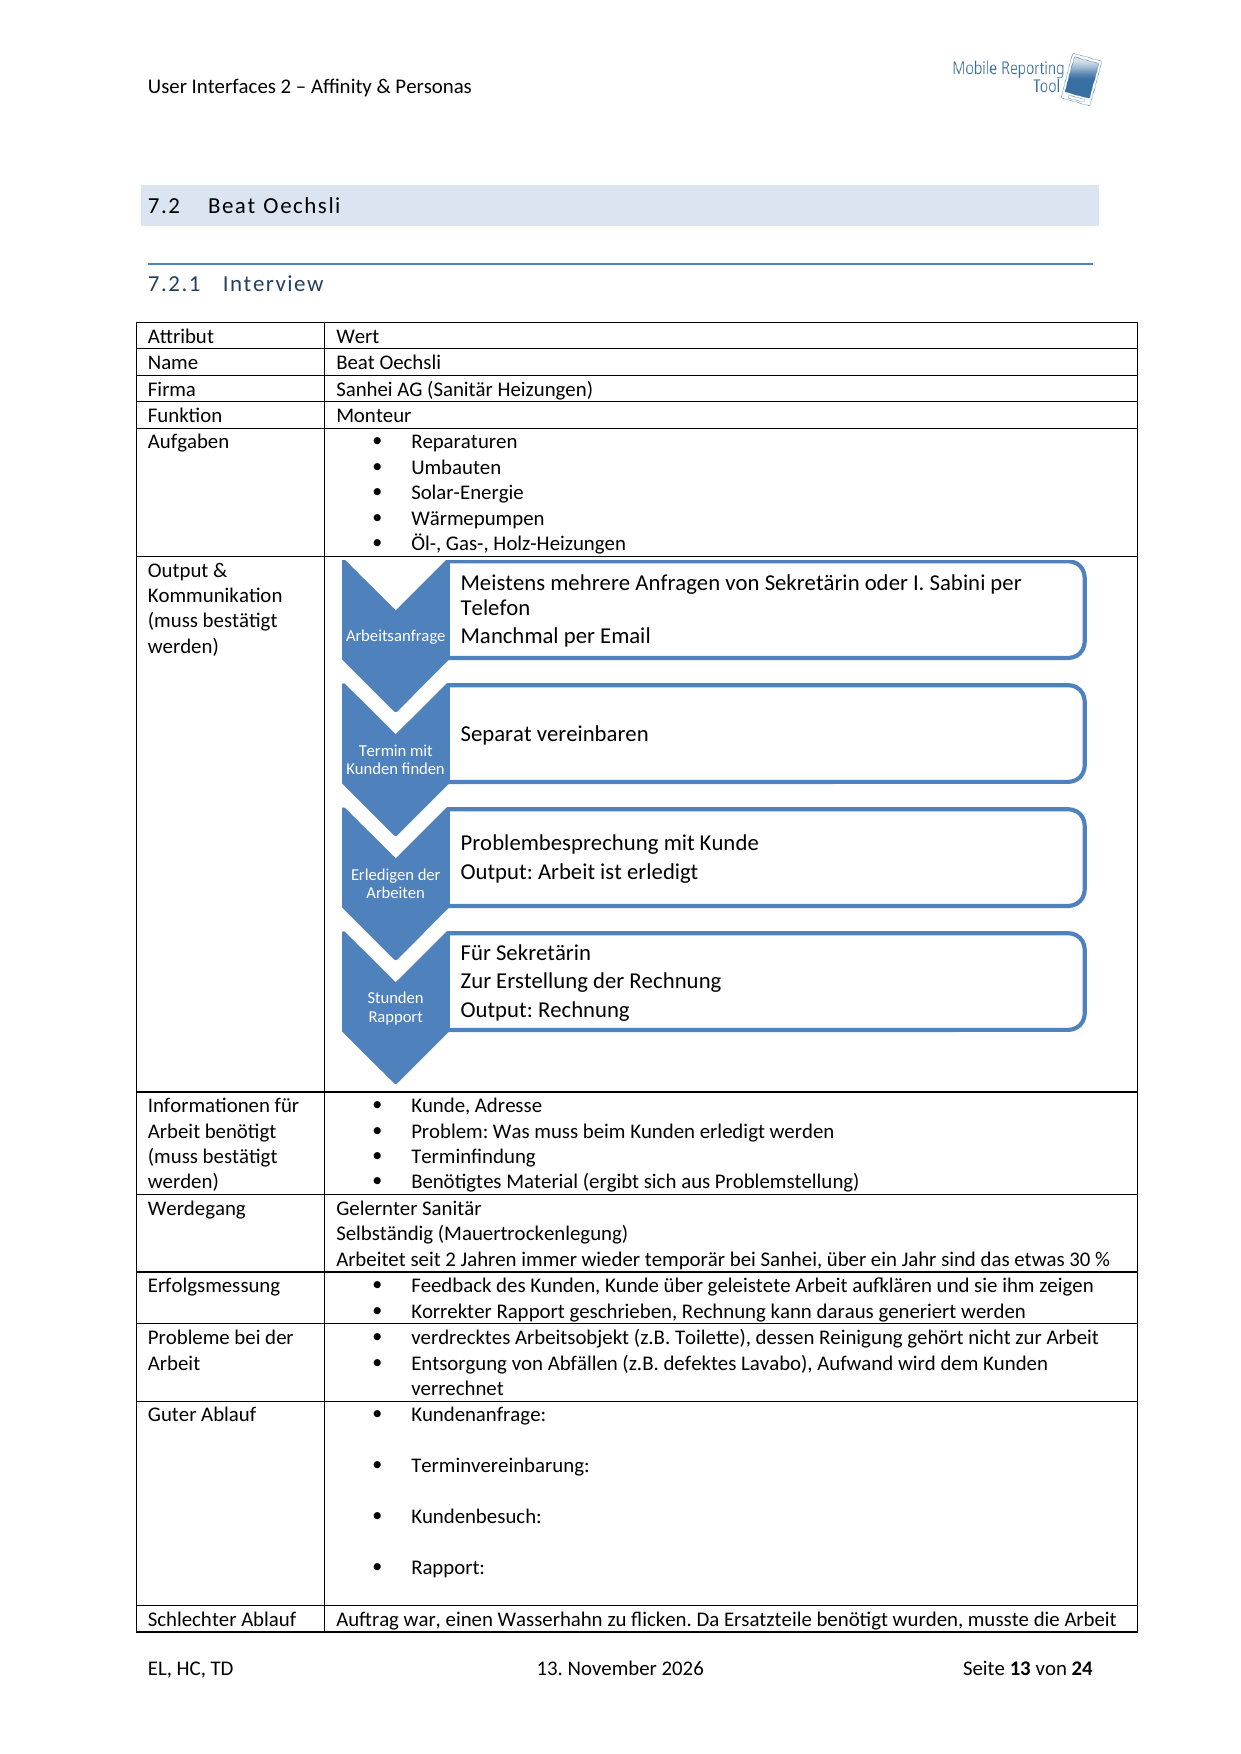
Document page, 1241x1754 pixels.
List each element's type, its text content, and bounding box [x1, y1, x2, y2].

table_cell Erfolgsmessung [137, 1273, 324, 1323]
table_cell Kundenanfrage: Terminvereinbarung: Kundenbesuch: Rapport: [325, 1402, 1137, 1605]
table_cell Aufgaben [137, 429, 324, 556]
table_cell Reparaturen Umbauten Solar-Energie Wärmepumpen Öl-, Gas-, Holz-Heizungen [325, 429, 1137, 556]
table_cell Funktion [137, 402, 324, 428]
table_cell [325, 557, 1137, 1091]
table_cell Probleme bei der Arbeit [137, 1324, 324, 1401]
table_cell Guter Ablauf [137, 1402, 324, 1605]
table_header Wert [325, 323, 1137, 348]
subtitle Interview [148, 265, 1093, 297]
table_cell Output & Kommunikation (muss bestätigt werden) [137, 557, 324, 1091]
table_cell Name [137, 349, 324, 375]
picture [946, 48, 1103, 109]
table_header Attribut [137, 323, 324, 348]
table_cell Feedback des Kunden, Kunde über geleistete Arbeit aufklären und sie ihm zeigen Korrekter Rapport geschrieben, Rechnung kann daraus generiert werden [325, 1273, 1137, 1323]
table_cell Beat Oechsli [325, 349, 1137, 375]
table_cell Werdegang [137, 1195, 324, 1271]
table_cell Kunde, Adresse Problem: Was muss beim Kunden erledigt werden Terminfindung Benötigtes Material (ergibt sich aus Problemstellung) [325, 1093, 1137, 1194]
table_cell Firma [137, 376, 324, 401]
subtitle Beat Oechsli [148, 191, 1093, 219]
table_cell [325, 1606, 1137, 1631]
table_cell Informationen für Arbeit benötigt (muss bestätigt werden) [137, 1093, 324, 1194]
table_cell Sanhei AG (Sanitär Heizungen) [325, 376, 1137, 401]
table_cell Monteur [325, 402, 1137, 428]
table_cell Gelernter Sanitär Selbständig (Mauertrockenlegung) Arbeitet seit 2 Jahren immer wieder temporär bei Sanhei, über ein Jahr sind das etwas 30 % [325, 1195, 1137, 1271]
table_cell Schlechter Ablauf [137, 1606, 324, 1631]
table_cell verdrecktes Arbeitsobjekt (z.B. Toilette), dessen Reinigung gehört nicht zur Arbeit Entsorgung von Abfällen (z.B. defektes Lavabo), Aufwand wird dem Kunden verrechnet [325, 1324, 1137, 1401]
